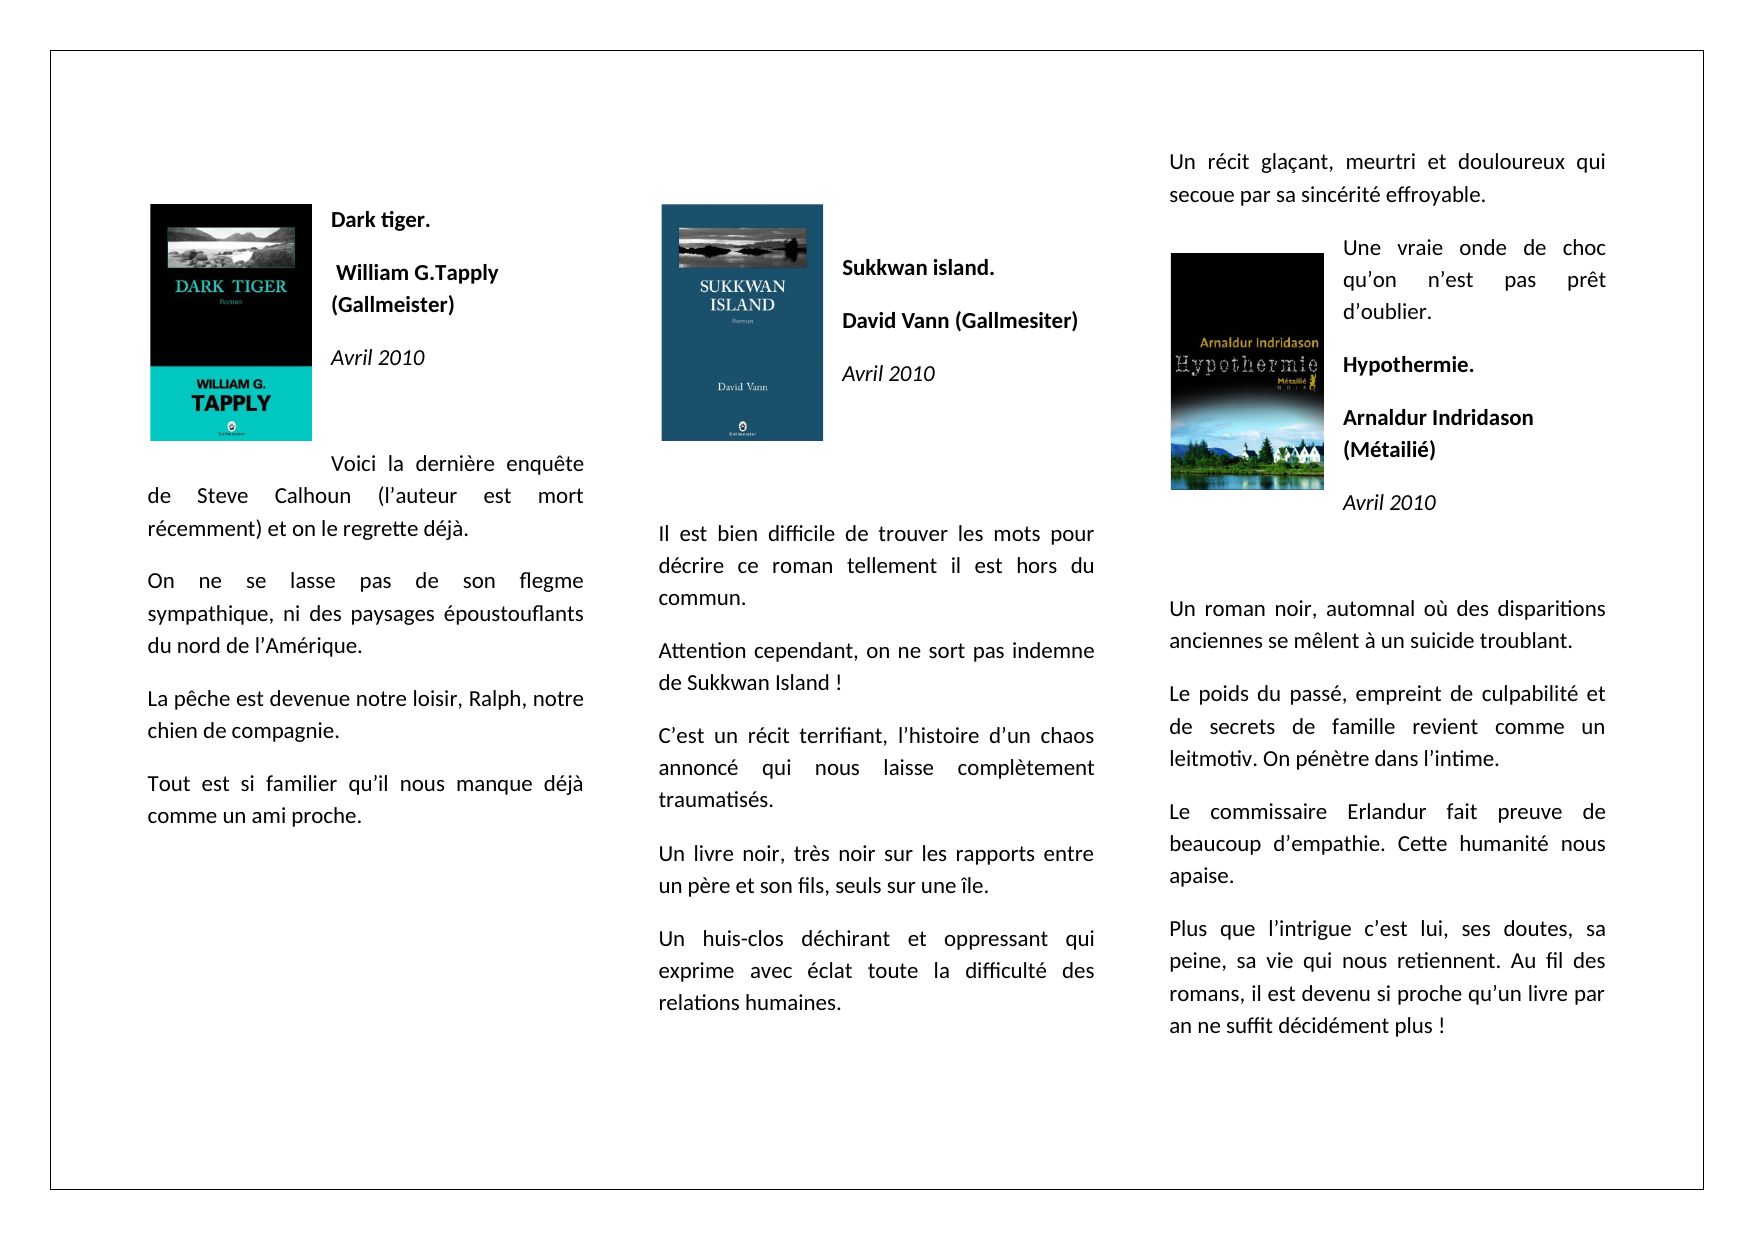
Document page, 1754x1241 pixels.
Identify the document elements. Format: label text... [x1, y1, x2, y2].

text Un roman noir, automnal où des disparitions anciennes se mêlent à un suicide troublant. [1169, 594, 1606, 654]
text Avril 2010 [824, 359, 1095, 388]
text William G.Tapply (Gallmeister) [312, 258, 584, 318]
picture [150, 204, 312, 439]
text Tout est si familier qu’il nous manque déjà comme un ami proche. [147, 769, 584, 829]
text Un livre noir, très noir sur les rapports entre un père et son fils, seuls sur une île. [658, 839, 1095, 899]
text Avril 2010 [312, 343, 584, 371]
picture [1170, 253, 1324, 488]
text Voici la dernière enquête de Steve Calhoun (l’auteur est mort récemment) et on le regrette déjà. [147, 449, 584, 542]
text La pêche est devenue notre loisir, Ralph, notre chien de compagnie. [147, 684, 584, 744]
text Avril 2010 [1169, 488, 1606, 516]
text On ne se lasse pas de son flegme sympathique, ni des paysages époustouflants du nord de l’Amérique. [147, 567, 584, 659]
text C’est un récit terrifiant, l’histoire d’un chaos annoncé qui nous laisse complètement traumatisés. [658, 721, 1095, 814]
text David Vann (Gallmesiter) [824, 307, 1095, 334]
text Hypothermie. [1324, 350, 1606, 378]
text Un récit glaçant, meurtri et douloureux qui secoue par sa sincérité effroyable. [1169, 147, 1606, 208]
text Il est bien difficile de trouver les mots pour décrire ce roman tellement il est hors du commun. [658, 519, 1095, 611]
text Arnaldur Indridason (Métailié) [1324, 403, 1606, 463]
text Attention cependant, on ne sort pas indemne de Sukkwan Island ! [658, 636, 1095, 696]
text Un huis-clos déchirant et oppressant qui exprime avec éclat toute la difficulté des relations humaines. [658, 924, 1095, 1016]
text Plus que l’intrigue c’est lui, ses doutes, sa peine, sa vie qui nous retiennent. Au fil des romans, il est devenu si proche qu’un livre par an ne suffit décidément plus ! [1169, 914, 1606, 1039]
text Dark tiger. [312, 205, 584, 233]
text Sukkwan island. [824, 253, 1095, 282]
picture [661, 204, 824, 439]
text Le poids du passé, empreint de culpabilité et de secrets de famille revient comme un leitmotiv. On pénètre dans l’intime. [1169, 679, 1606, 772]
text Le commissaire Erlandur fait preuve de beaucoup d’empathie. Cette humanité nous apaise. [1169, 797, 1606, 889]
text Une vraie onde de choc qu’on n’est pas prêt d’oublier. [1169, 233, 1606, 325]
